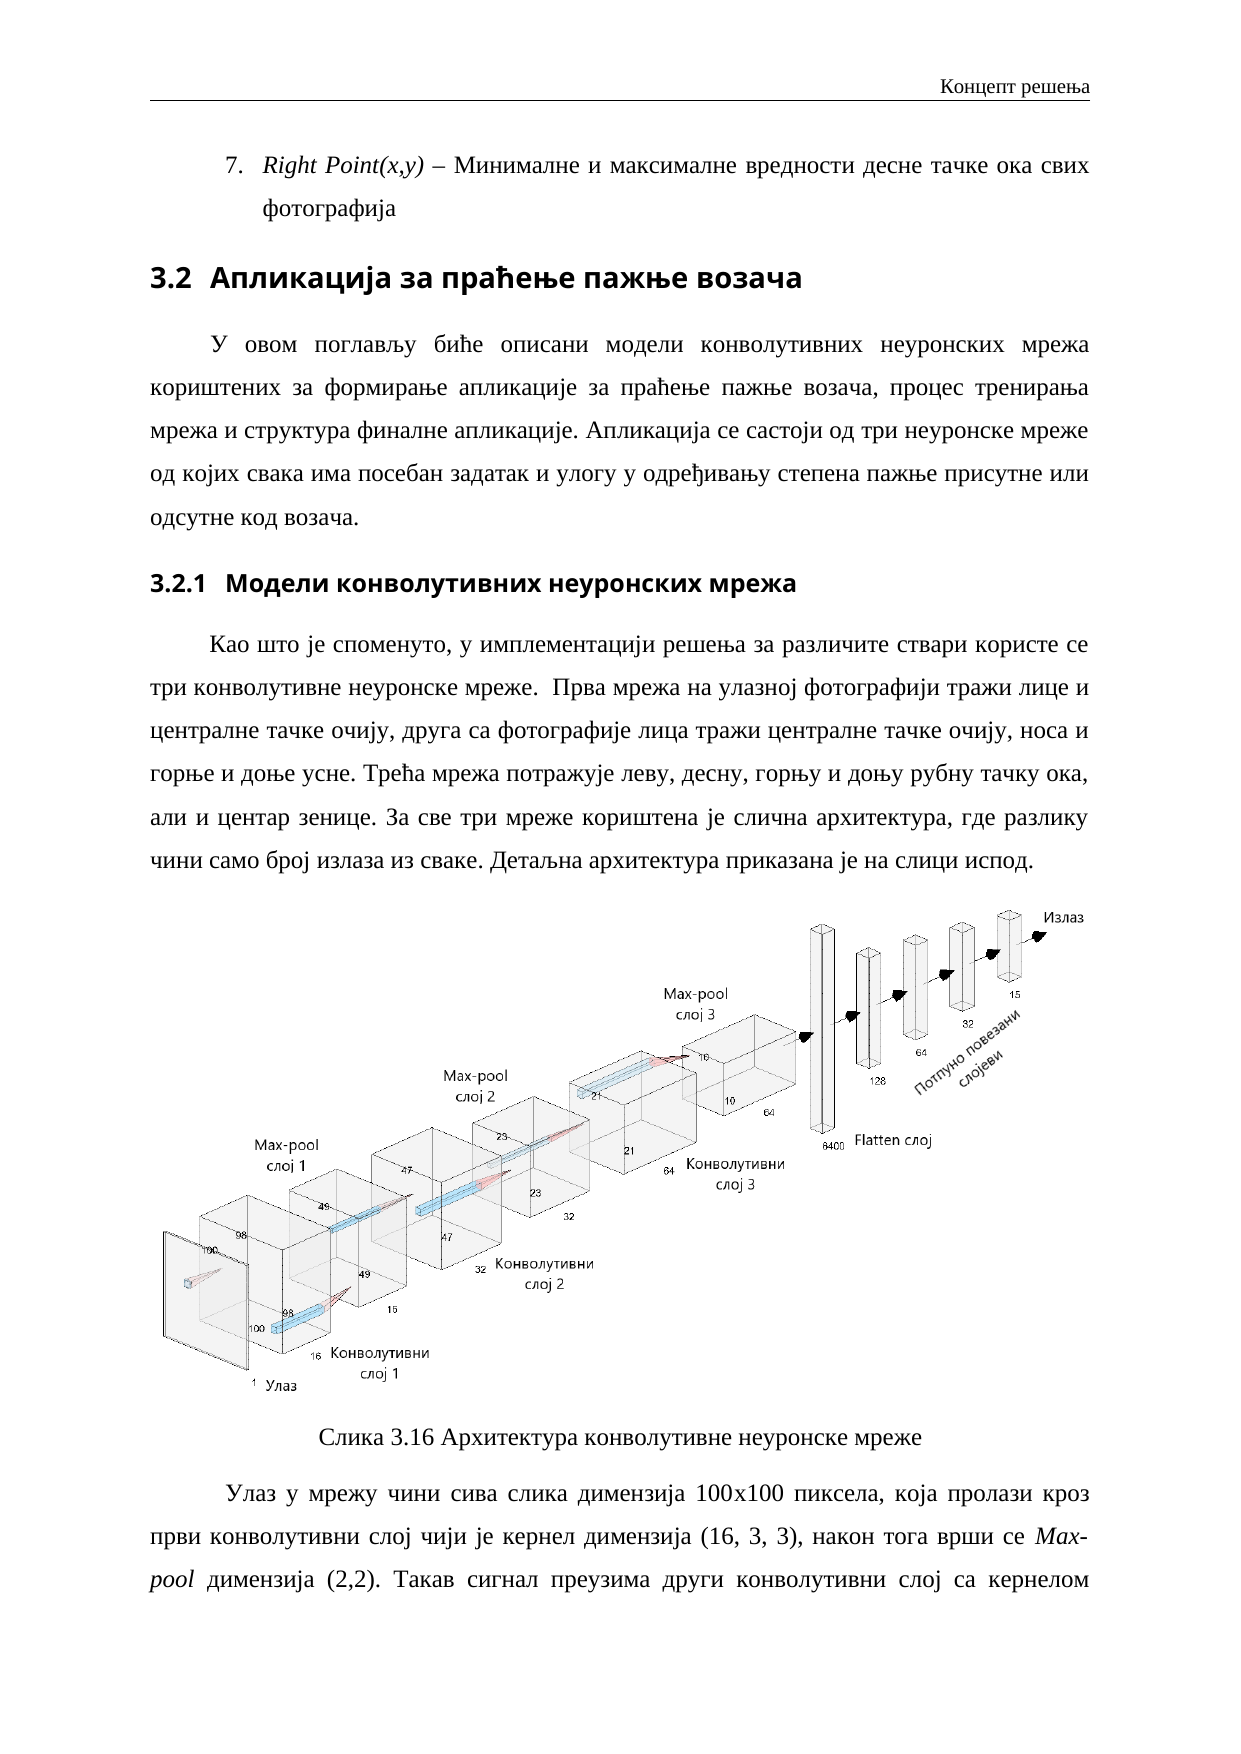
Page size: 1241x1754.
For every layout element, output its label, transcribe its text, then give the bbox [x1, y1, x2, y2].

list Right Point(x,y) – Минималне и максималне вредности десне тачке ока свих фотографија [225, 150, 1090, 222]
picture [150, 900, 1089, 1396]
subtitle Модели конволутивних неуронских мрежа [150, 566, 1090, 599]
text Као што је споменуто, у имплементацији решења за различите ствари користе се три конволутивне неуронске мреже. Прва мрежа на улазној фотографији тражи лице и централне тачке очију, друга са фотографије лица тражи централне тачке очију, носа и горње и доње усне. Трећа мрежа потражује леву, десну, горњу и доњу рубну тачку ока, али и центар зенице. За све три мреже кориштена је слична архитектура, где разлику чини само број излаза из сваке. Детаљна архитектура приказана је на слици испод. [150, 629, 1090, 873]
text У овом поглављу биће описани модели конволутивних неуронских мрежа кориштених за формирање апликације за праћење пажње возача, процес тренирања мрежа и структура финалне апликације. Апликација се састоји од три неуронске мреже од којих свака има посебан задатак и улогу у одређивању степена пажње присутне или одсутне код возача. [150, 329, 1090, 530]
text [150, 1478, 1090, 1593]
subtitle Апликација за праћење пажње возача [150, 257, 1090, 297]
